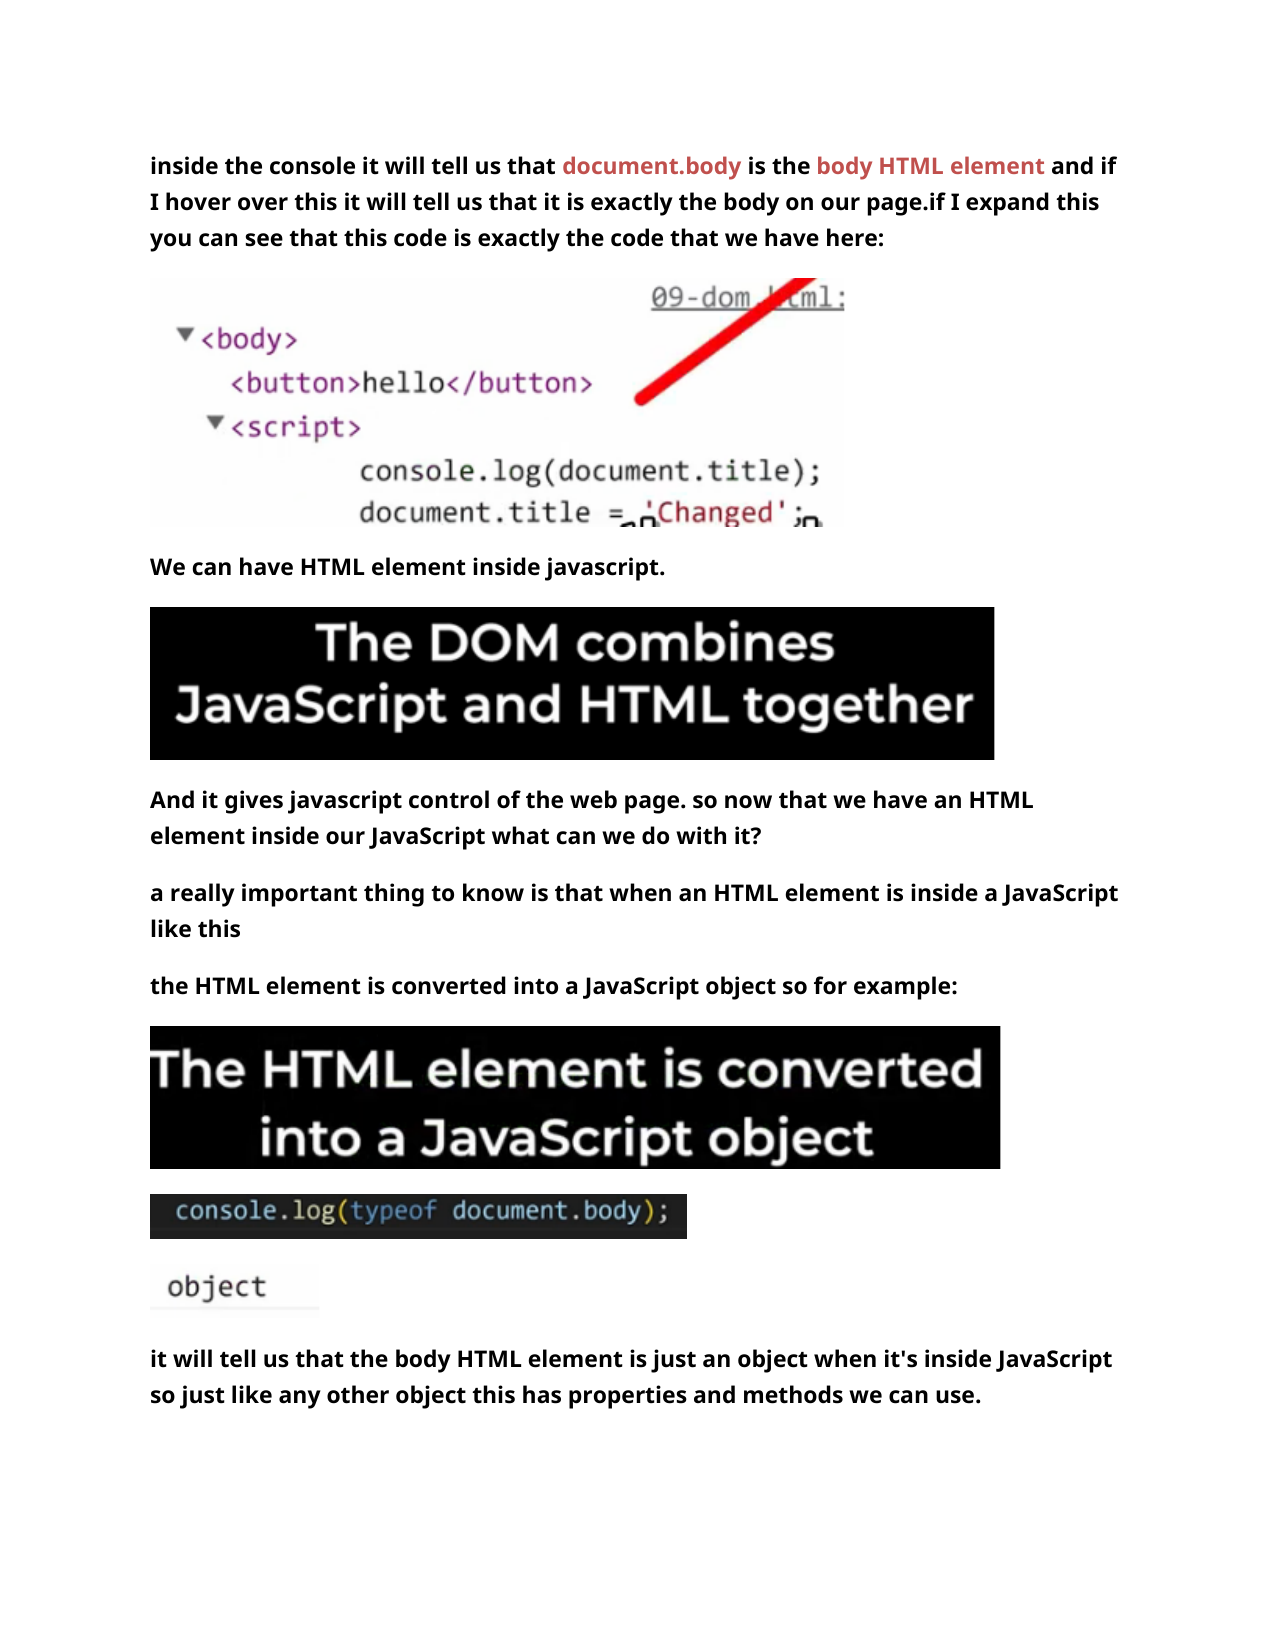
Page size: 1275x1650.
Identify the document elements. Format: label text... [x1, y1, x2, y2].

picture [150, 1194, 687, 1239]
picture [150, 1026, 1001, 1169]
text And it gives javascript control of the web page. so now that we have an HTML element inside our JavaScript what can we do with it? [150, 784, 1125, 852]
picture [150, 1264, 320, 1318]
text it will tell us that the body HTML element is just an object when it's inside JavaScript so just like any other object this has properties and methods we can use. [150, 1343, 1125, 1410]
text inside the console it will tell us that document.body is the body HTML element and if I hover over this it will tell us that it is exactly the body on our page.if I expand this you can see that this code is exactly the code that we have here: [150, 150, 1125, 253]
picture [150, 607, 995, 760]
text a really important thing to know is that when an HTML element is inside a JavaScript like this [150, 877, 1125, 944]
text the HTML element is converted into a JavaScript object so for example: [150, 970, 1125, 1001]
picture [150, 278, 845, 527]
text We can have HTML element inside javascript. [150, 551, 1125, 582]
